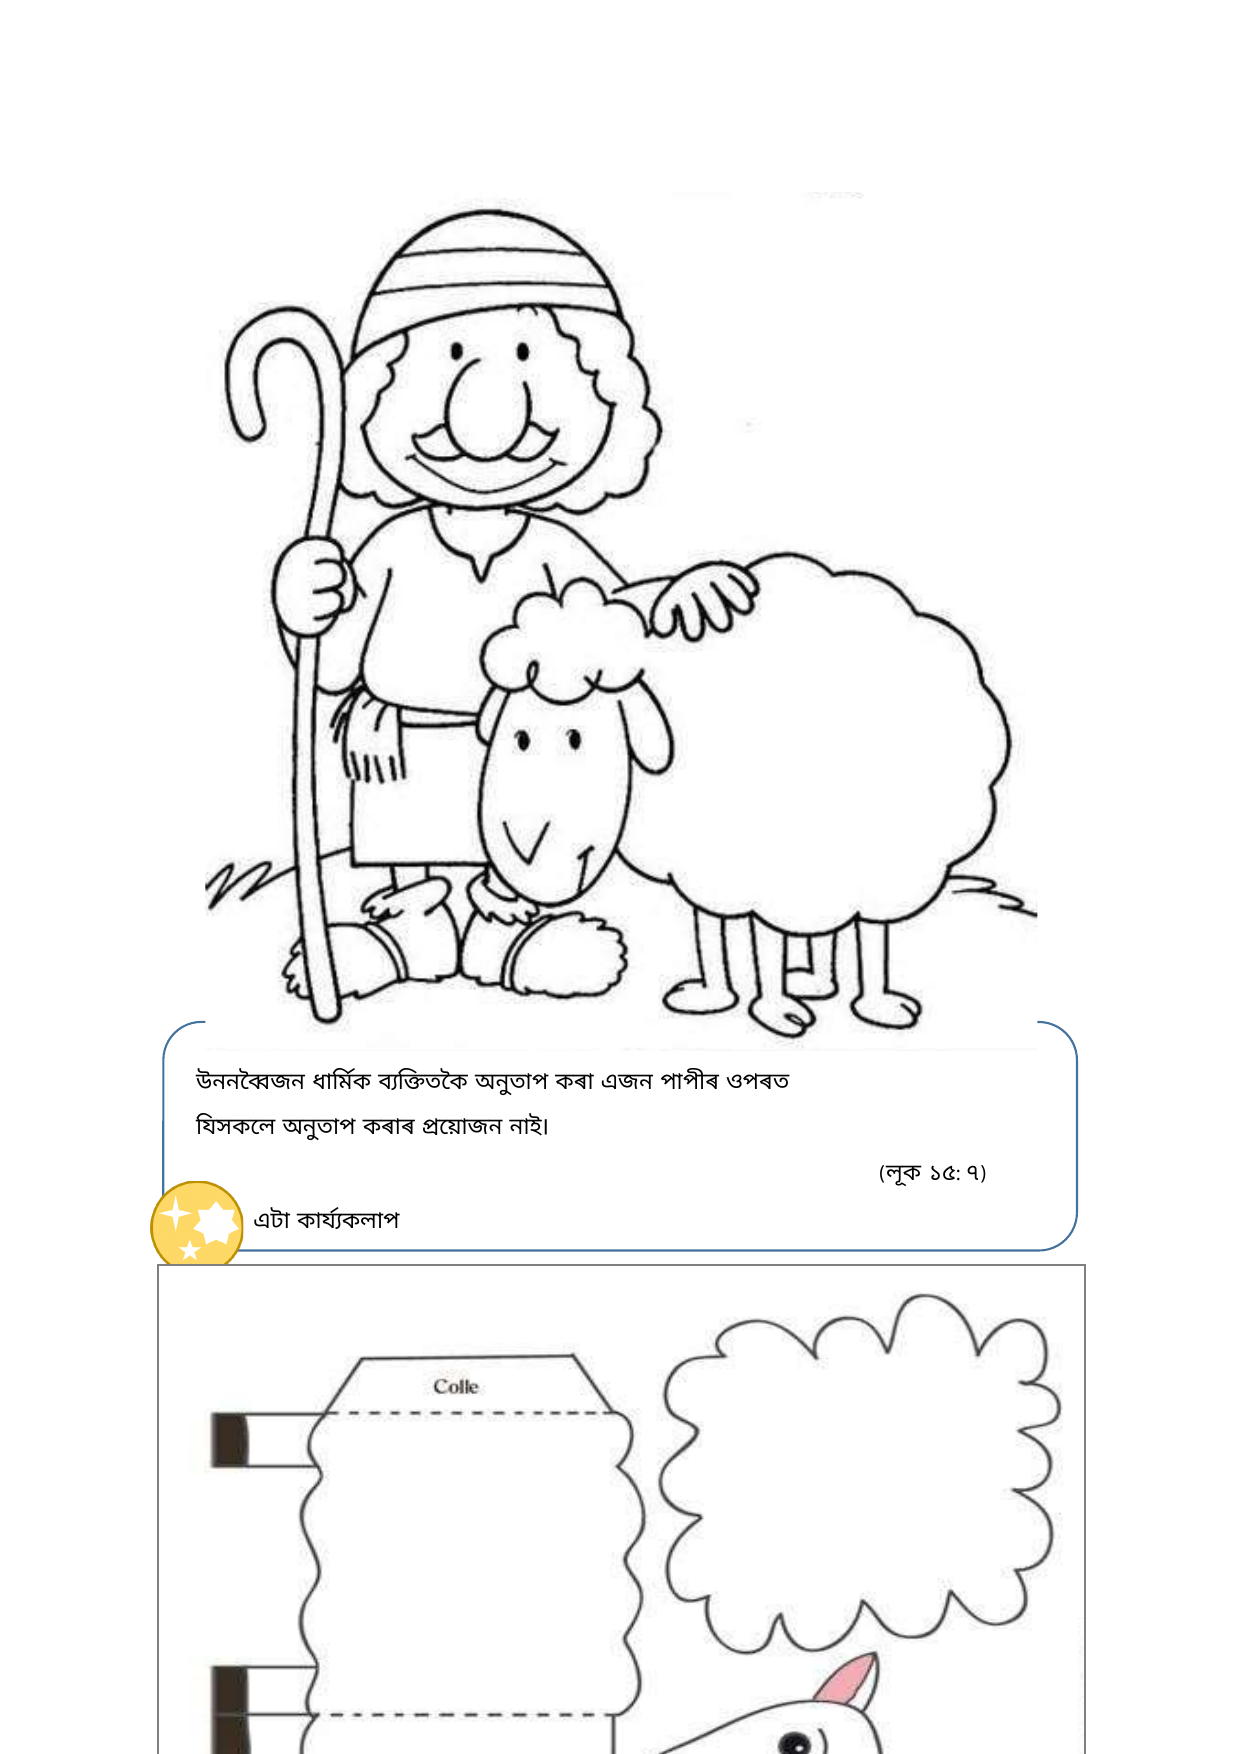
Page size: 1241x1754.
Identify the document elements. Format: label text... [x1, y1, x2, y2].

text যিসকলে অনুতাপ কৰাৰ প্ৰয়োজন নাই। [150, 1113, 1090, 1140]
picture [159, 1266, 1084, 1754]
text এটা কাৰ্য্যকলাপ [244, 1207, 1090, 1233]
picture [205, 192, 1038, 1051]
text (লূক ১৫: ৭) [150, 1159, 1090, 1188]
text উননব্বৈজন ধাৰ্মিক ব্যক্তিতকৈ অনুতাপ কৰা এজন পাপীৰ ওপৰত [150, 1068, 1090, 1095]
picture [150, 1181, 244, 1275]
